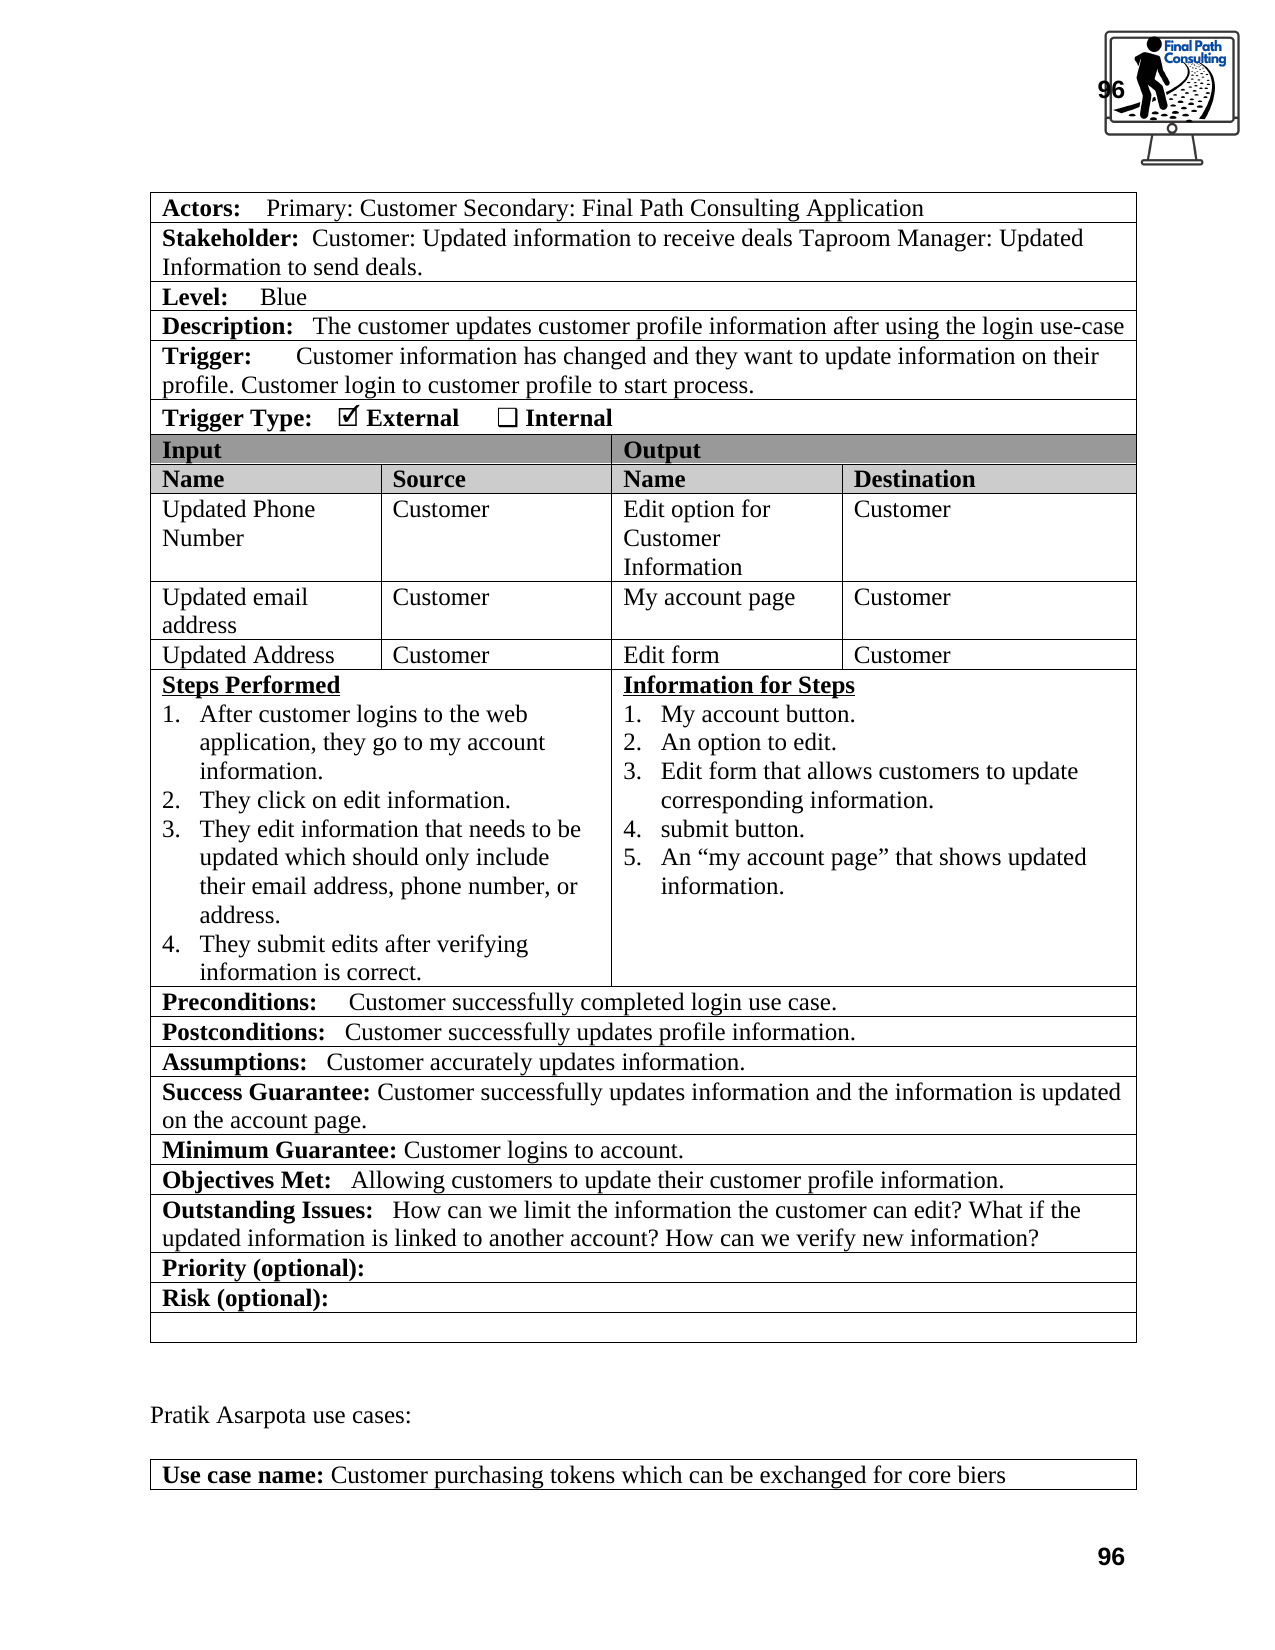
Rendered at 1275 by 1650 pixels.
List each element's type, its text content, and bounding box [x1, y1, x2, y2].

table_cell Name [151, 465, 381, 493]
table_cell Customer [843, 640, 1136, 669]
table_cell Updated Address [151, 640, 381, 669]
table_cell Updated Phone Number [151, 494, 381, 581]
table_cell Objectives Met: Allowing customers to update their customer profile information. [151, 1165, 1136, 1194]
table_cell Risk (optional): [151, 1283, 1136, 1312]
table_cell My account page [612, 582, 842, 639]
table_cell Trigger: Customer information has changed and they want to update information on their profile. Customer login to customer profile to start process. [151, 341, 1136, 399]
table_cell [151, 1313, 1136, 1342]
table_cell Customer [382, 582, 611, 639]
table_header Use case name: Customer purchasing tokens which can be exchanged for core biers [151, 1460, 1136, 1489]
table_cell Priority (optional): [151, 1253, 1136, 1282]
table_cell Output [612, 435, 1136, 463]
table_cell Updated email address [151, 582, 381, 639]
text Pratik Asarpota use cases: [150, 1400, 1125, 1429]
picture [1098, 18, 1247, 174]
table_cell Information for Steps My account button. An option to edit. Edit form that allows customers to update corresponding information. submit button. An “my account page” that shows updated information. [612, 670, 1136, 986]
table_cell Customer [843, 494, 1136, 581]
table_cell Name [612, 465, 842, 493]
table_cell Preconditions: Customer successfully completed login use case. [151, 987, 1136, 1016]
table_cell Actors: Primary: Customer Secondary: Final Path Consulting Application [151, 193, 1136, 222]
table_cell Customer [843, 582, 1136, 639]
table_cell Input [151, 435, 611, 463]
table_cell Postconditions: Customer successfully updates profile information. [151, 1017, 1136, 1046]
table_cell Destination [843, 465, 1136, 493]
table_cell Level: Blue [151, 282, 1136, 310]
table_cell Stakeholder: Customer: Updated information to receive deals Taproom Manager: Updated Information to send deals. [151, 223, 1136, 281]
picture [1098, 89, 1107, 96]
table_cell Edit form [612, 640, 842, 669]
table_cell Minimum Guarantee: Customer logins to account. [151, 1135, 1136, 1164]
table_cell Trigger Type: 🗹 External ❑ Internal [151, 400, 1136, 434]
table_cell Edit option for Customer Information [612, 494, 842, 581]
table_cell Customer [382, 640, 611, 669]
table_cell Steps Performed After customer logins to the web application, they go to my account information. They click on edit information. They edit information that needs to be updated which should only include their email address, phone number, or address. They submit edits after verifying information is correct. [151, 670, 611, 986]
table_cell Customer [382, 494, 611, 581]
table_cell Description: The customer updates customer profile information after using the login use-case [151, 311, 1136, 340]
table_cell Assumptions: Customer accurately updates information. [151, 1047, 1136, 1076]
table_cell Outstanding Issues: How can we limit the information the customer can edit? What if the updated information is linked to another account? How can we verify new information? [151, 1195, 1136, 1252]
table_cell Success Guarantee: Customer successfully updates information and the information is updated on the account page. [151, 1077, 1136, 1134]
table_cell Source [382, 465, 611, 493]
